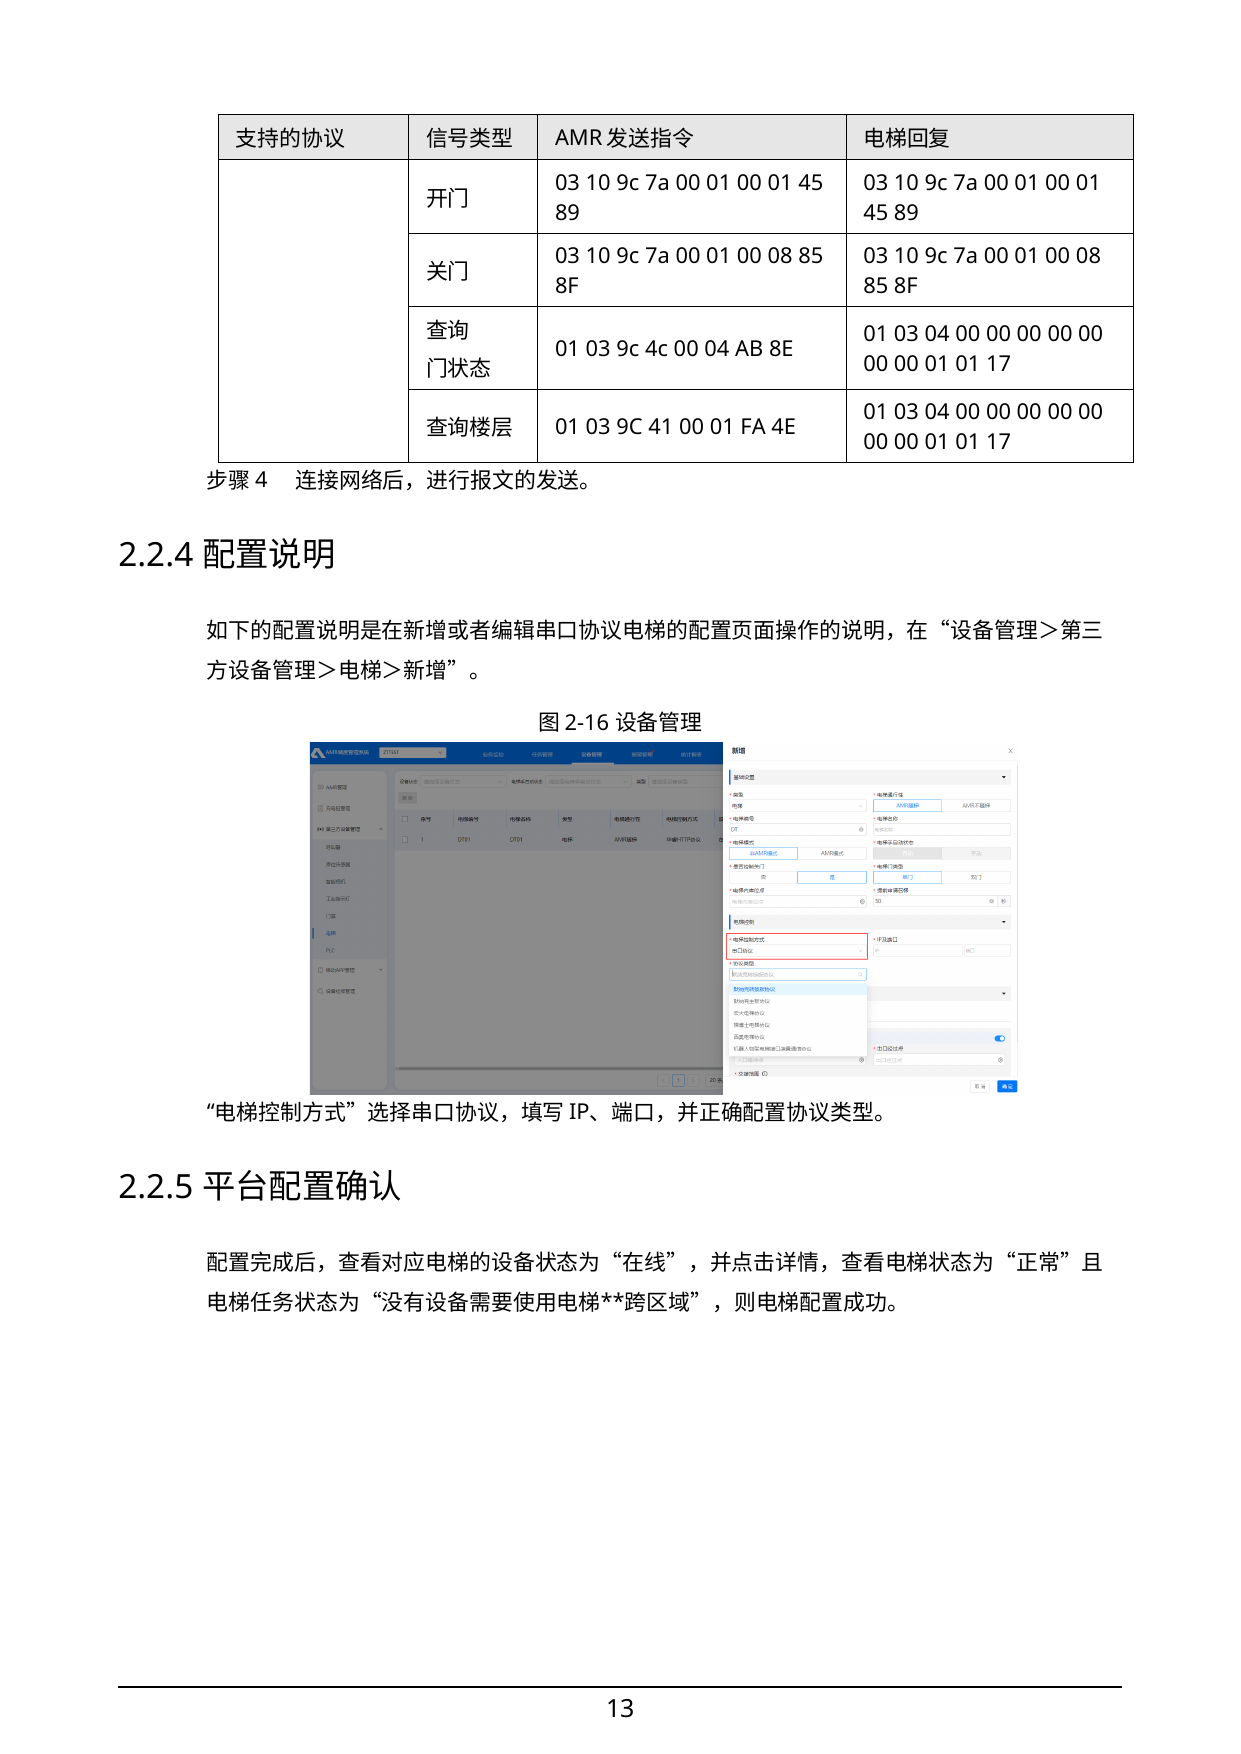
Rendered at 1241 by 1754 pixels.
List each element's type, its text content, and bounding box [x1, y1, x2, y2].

text 如下的配置说明是在新增或者编辑串口协议电梯的配置页面操作的说明，在“设备管理＞第三方设备管理＞电梯＞新增”。 [207, 613, 1122, 684]
table_cell 查询楼层 [409, 390, 537, 462]
table_cell 03 10 9c 7a 00 01 00 08 85 8F [538, 234, 846, 306]
picture [309, 742, 1018, 1095]
table_cell 03 10 9c 7a 00 01 00 08 85 8F [847, 234, 1133, 306]
table_cell 开门 [409, 160, 537, 232]
subtitle 2.2.5 平台配置确认 [118, 1160, 1122, 1208]
table_header 支持的协议 [219, 115, 408, 159]
table_cell 03 10 9c 7a 00 01 00 01 45 89 [538, 160, 846, 232]
table_cell 03 10 9c 7a 00 01 00 01 45 89 [847, 160, 1133, 232]
table_cell 01 03 04 00 00 00 00 00 00 00 01 01 17 [847, 307, 1133, 389]
table_header AMR发送指令 [538, 115, 846, 159]
table_cell 01 03 9c 4c 00 04 AB 8E [538, 307, 846, 389]
text 配置完成后，查看对应电梯的设备状态为“在线”，并点击详情，查看电梯状态为“正常”且电梯任务状态为“没有设备需要使用电梯**跨区域”，则电梯配置成功。 [207, 1245, 1122, 1317]
table_header 电梯回复 [847, 115, 1133, 159]
table_header 信号类型 [409, 115, 537, 159]
table_cell 01 03 9C 41 00 01 FA 4E [538, 390, 846, 462]
table_cell 查询 门状态 [409, 307, 537, 389]
text 步骤4 连接网络后，进行报文的发送。 [207, 463, 1122, 495]
text 图2-16 设备管理 [118, 705, 1122, 737]
text “电梯控制方式”选择串口协议，填写IP、端口，并正确配置协议类型。 [207, 1095, 1122, 1127]
table_cell 关门 [409, 234, 537, 306]
table_cell 01 03 04 00 00 00 00 00 00 00 01 01 17 [847, 390, 1133, 462]
subtitle 2.2.4 配置说明 [118, 528, 1122, 576]
